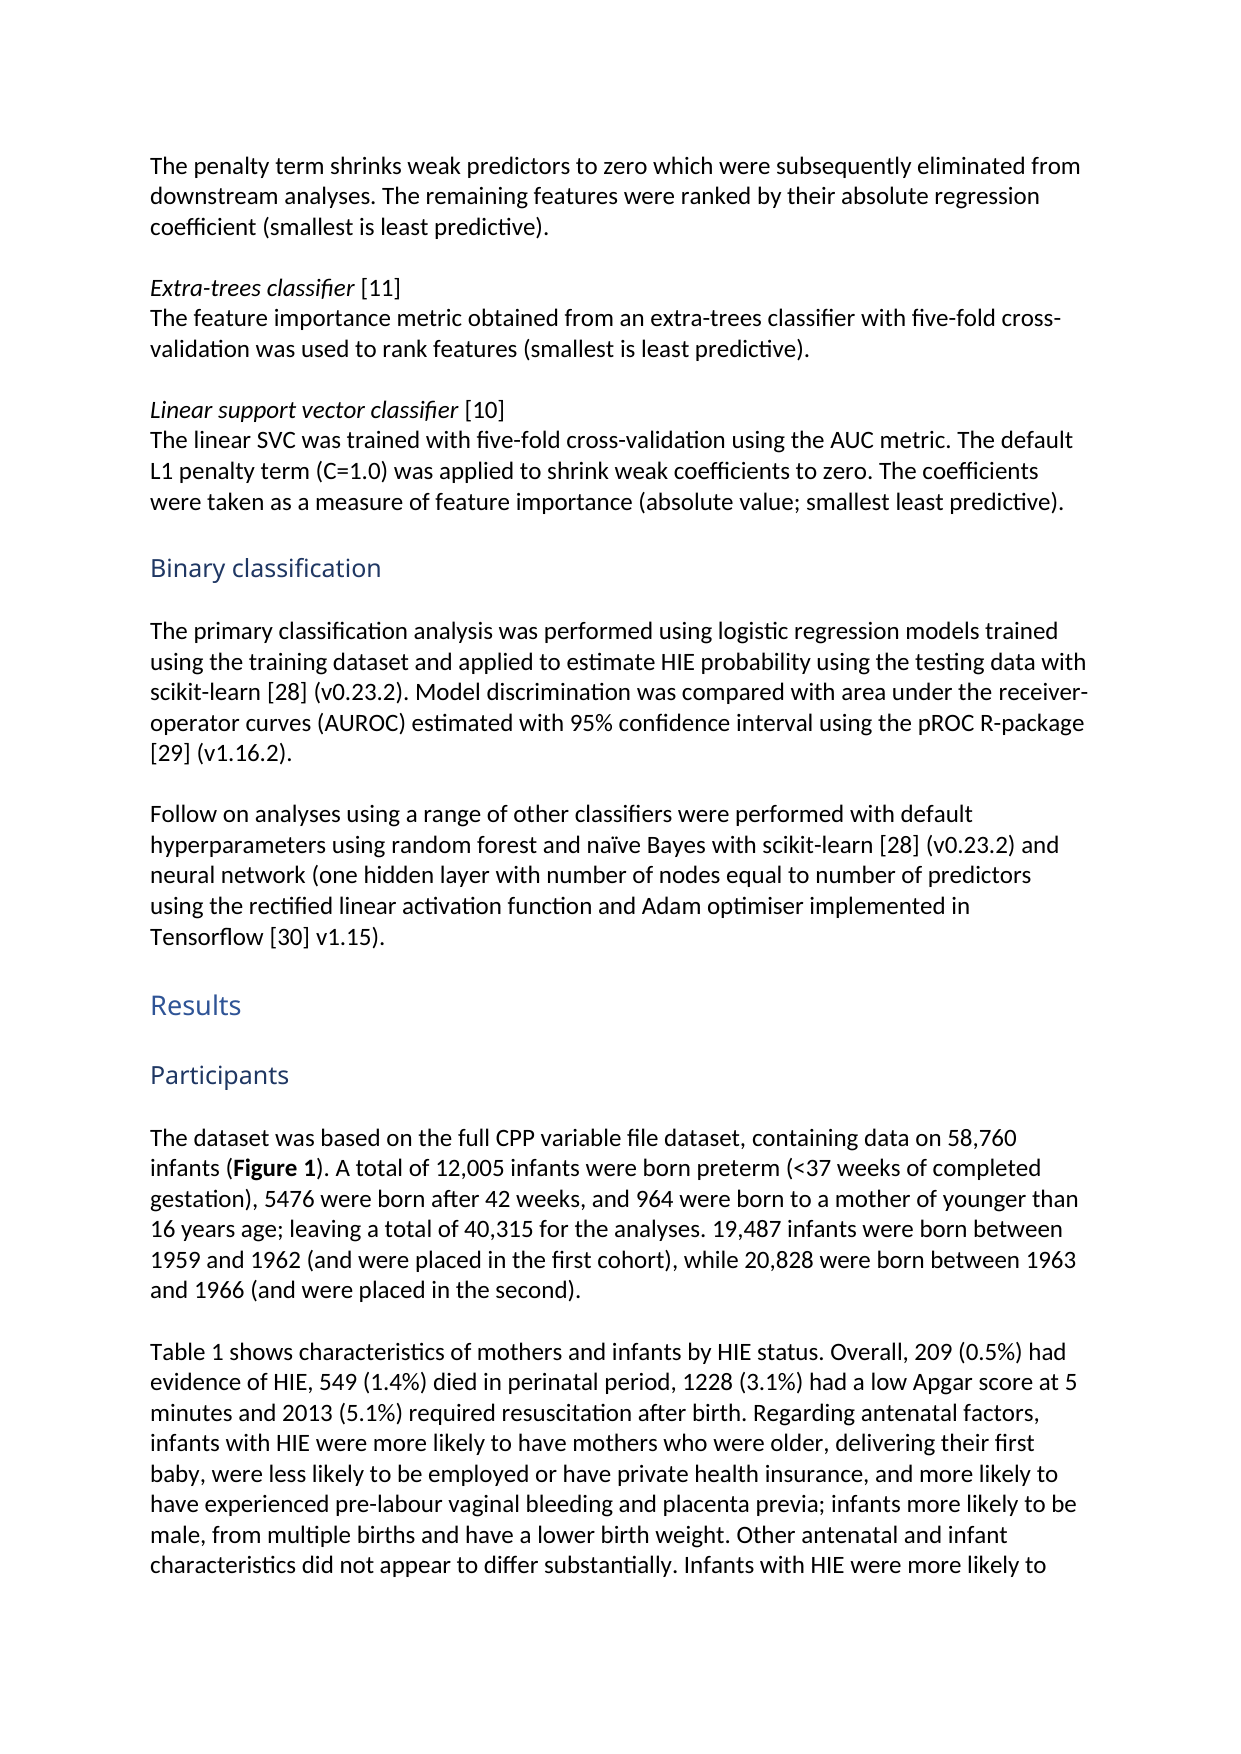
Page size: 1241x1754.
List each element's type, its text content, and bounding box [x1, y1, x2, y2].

text Linear support vector classifier [10] [150, 394, 1090, 425]
text Follow on analyses using a range of other classifiers were performed with default hyperparameters using random forest and naïve Bayes with scikit-learn [28] (v0.23.2) and neural network (one hidden layer with number of nodes equal to number of predictors using the rectified linear activation function and Adam optimiser implemented in Tensorflow [30] v1.15). [150, 799, 1090, 951]
text The dataset was based on the full CPP variable file dataset, containing data on 58,760 infants (Figure 1). A total of 12,005 infants were born preterm (<37 weeks of completed gestation), 5476 were born after 42 weeks, and 964 were born to a mother of younger than 16 years age; leaving a total of 40,315 for the analyses. 19,487 infants were born between 1959 and 1962 (and were placed in the first cohort), while 20,828 were born between 1963 and 1966 (and were placed in the second). [150, 1122, 1090, 1305]
subtitle Participants [150, 1057, 1090, 1092]
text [150, 150, 1090, 242]
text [150, 1336, 1090, 1580]
text Extra-trees classifier [11] [150, 272, 1090, 303]
text The primary classification analysis was performed using logistic regression models trained using the training dataset and applied to estimate HIE probability using the testing data with scikit-learn [28] (v0.23.2). Model discrimination was compared with area under the receiver-operator curves (AUROC) estimated with 95% confidence interval using the pROC R-package [29] (v1.16.2). [150, 616, 1090, 768]
subtitle Results [150, 986, 1090, 1023]
text The feature importance metric obtained from an extra-trees classifier with five-fold cross-validation was used to rank features (smallest is least predictive). [150, 303, 1090, 364]
subtitle Binary classification [150, 551, 1090, 585]
text The linear SVC was trained with five-fold cross-validation using the AUC metric. The default L1 penalty term (C=1.0) was applied to shrink weak coefficients to zero. The coefficients were taken as a measure of feature importance (absolute value; smallest least predictive). [150, 425, 1090, 516]
